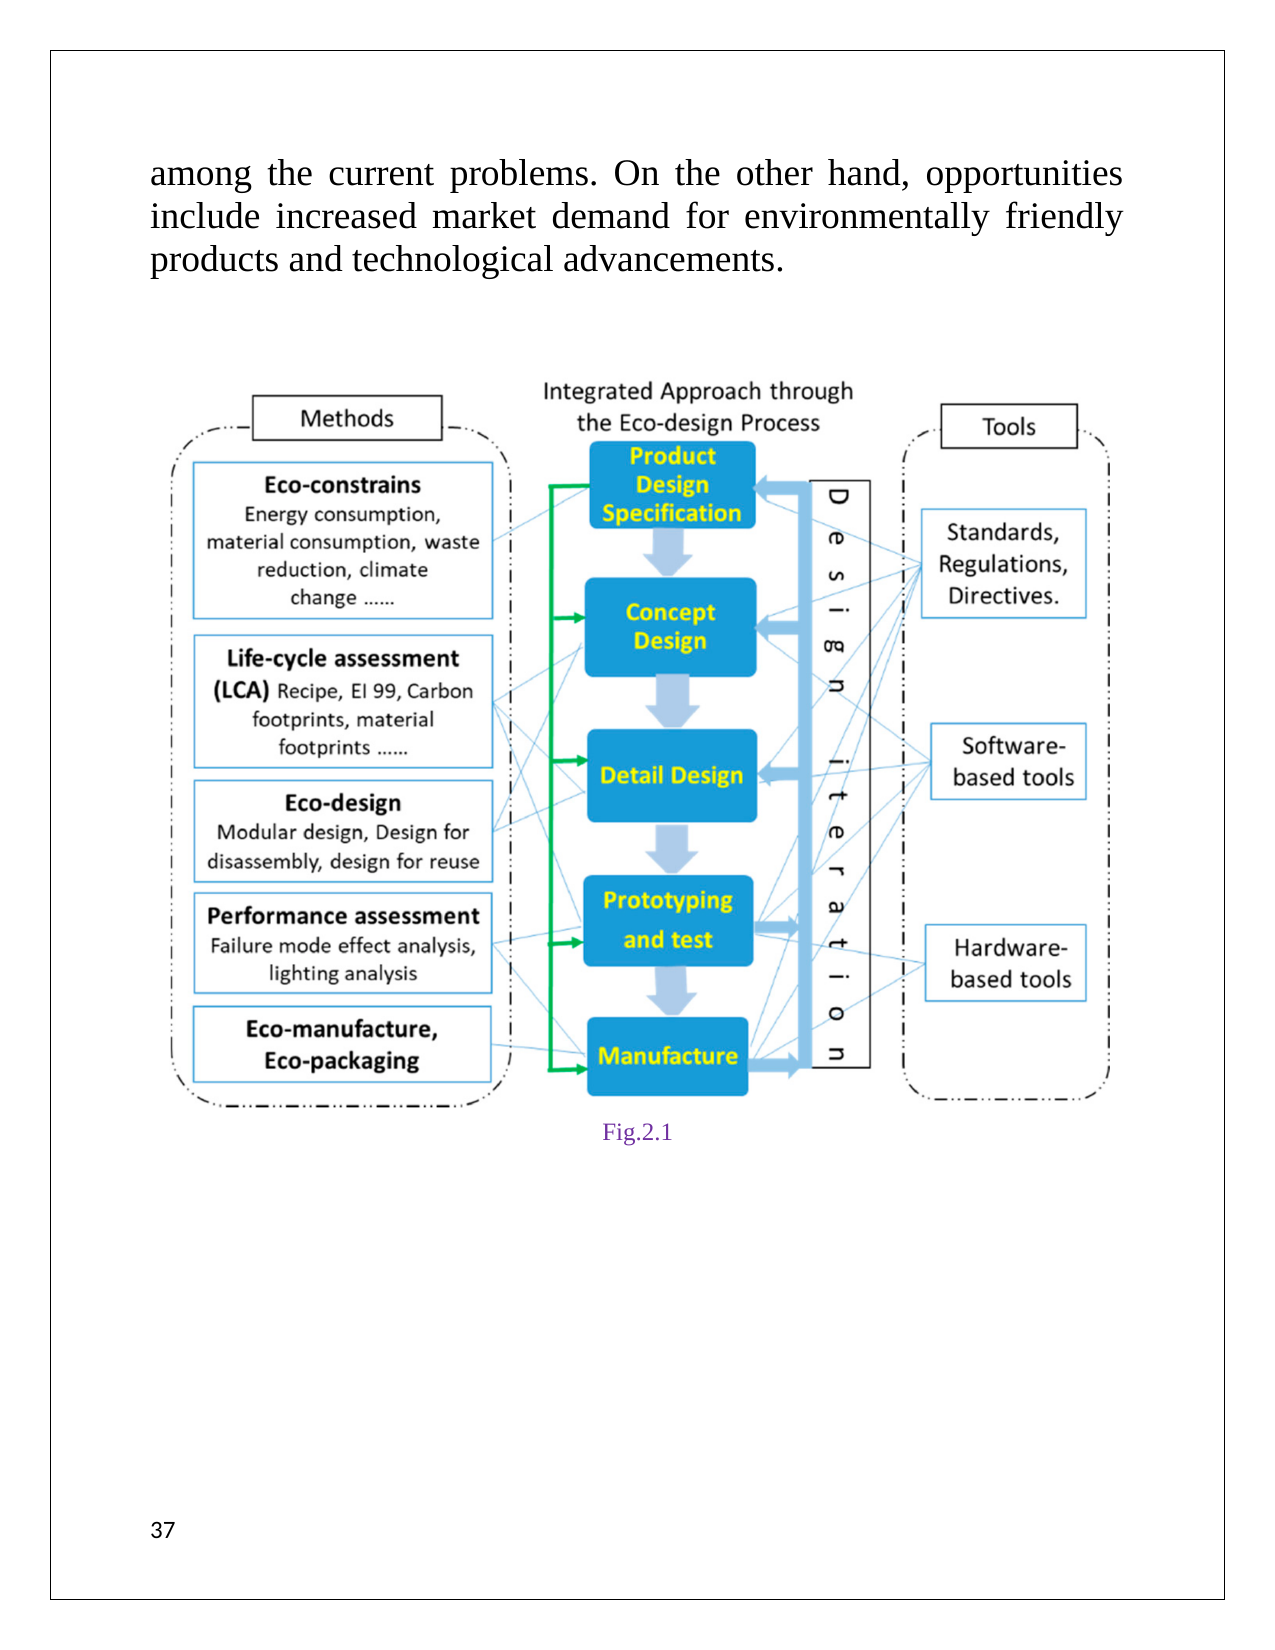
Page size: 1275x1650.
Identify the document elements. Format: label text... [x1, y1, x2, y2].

text Fig.2.1 [150, 1118, 1125, 1146]
picture [150, 365, 1125, 1118]
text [150, 150, 1125, 279]
